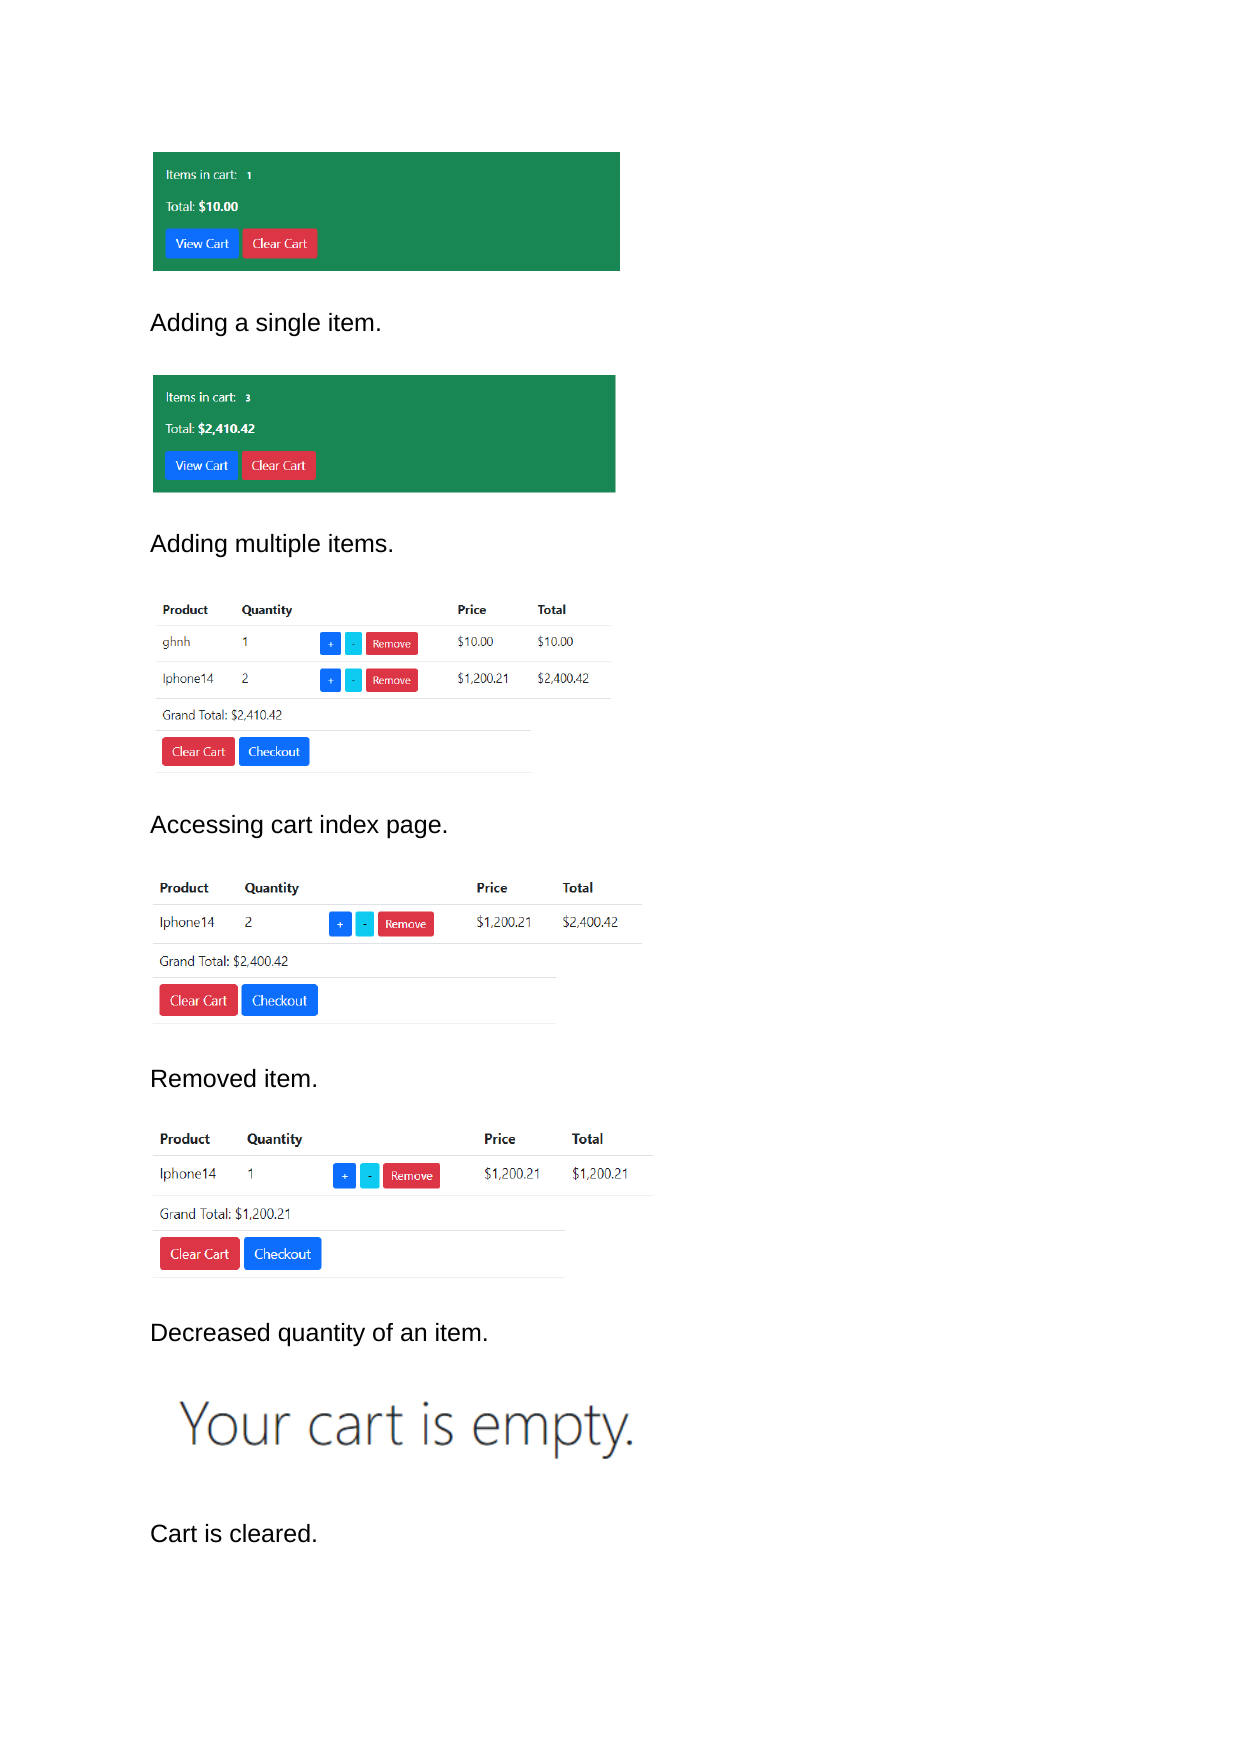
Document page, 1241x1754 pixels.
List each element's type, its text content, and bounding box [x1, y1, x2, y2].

text Decreased quantity of an item. [150, 1318, 1090, 1347]
picture [150, 592, 618, 777]
text Adding multiple items. [150, 528, 1090, 557]
picture [150, 150, 622, 274]
text Accessing cart index page. [150, 810, 1090, 839]
text Removed item. [150, 1063, 1090, 1092]
picture [150, 874, 649, 1030]
picture [150, 371, 618, 495]
text Adding a single item. [150, 308, 1090, 337]
picture [150, 1381, 659, 1485]
picture [150, 1127, 658, 1284]
text Cart is cleared. [150, 1518, 1090, 1547]
